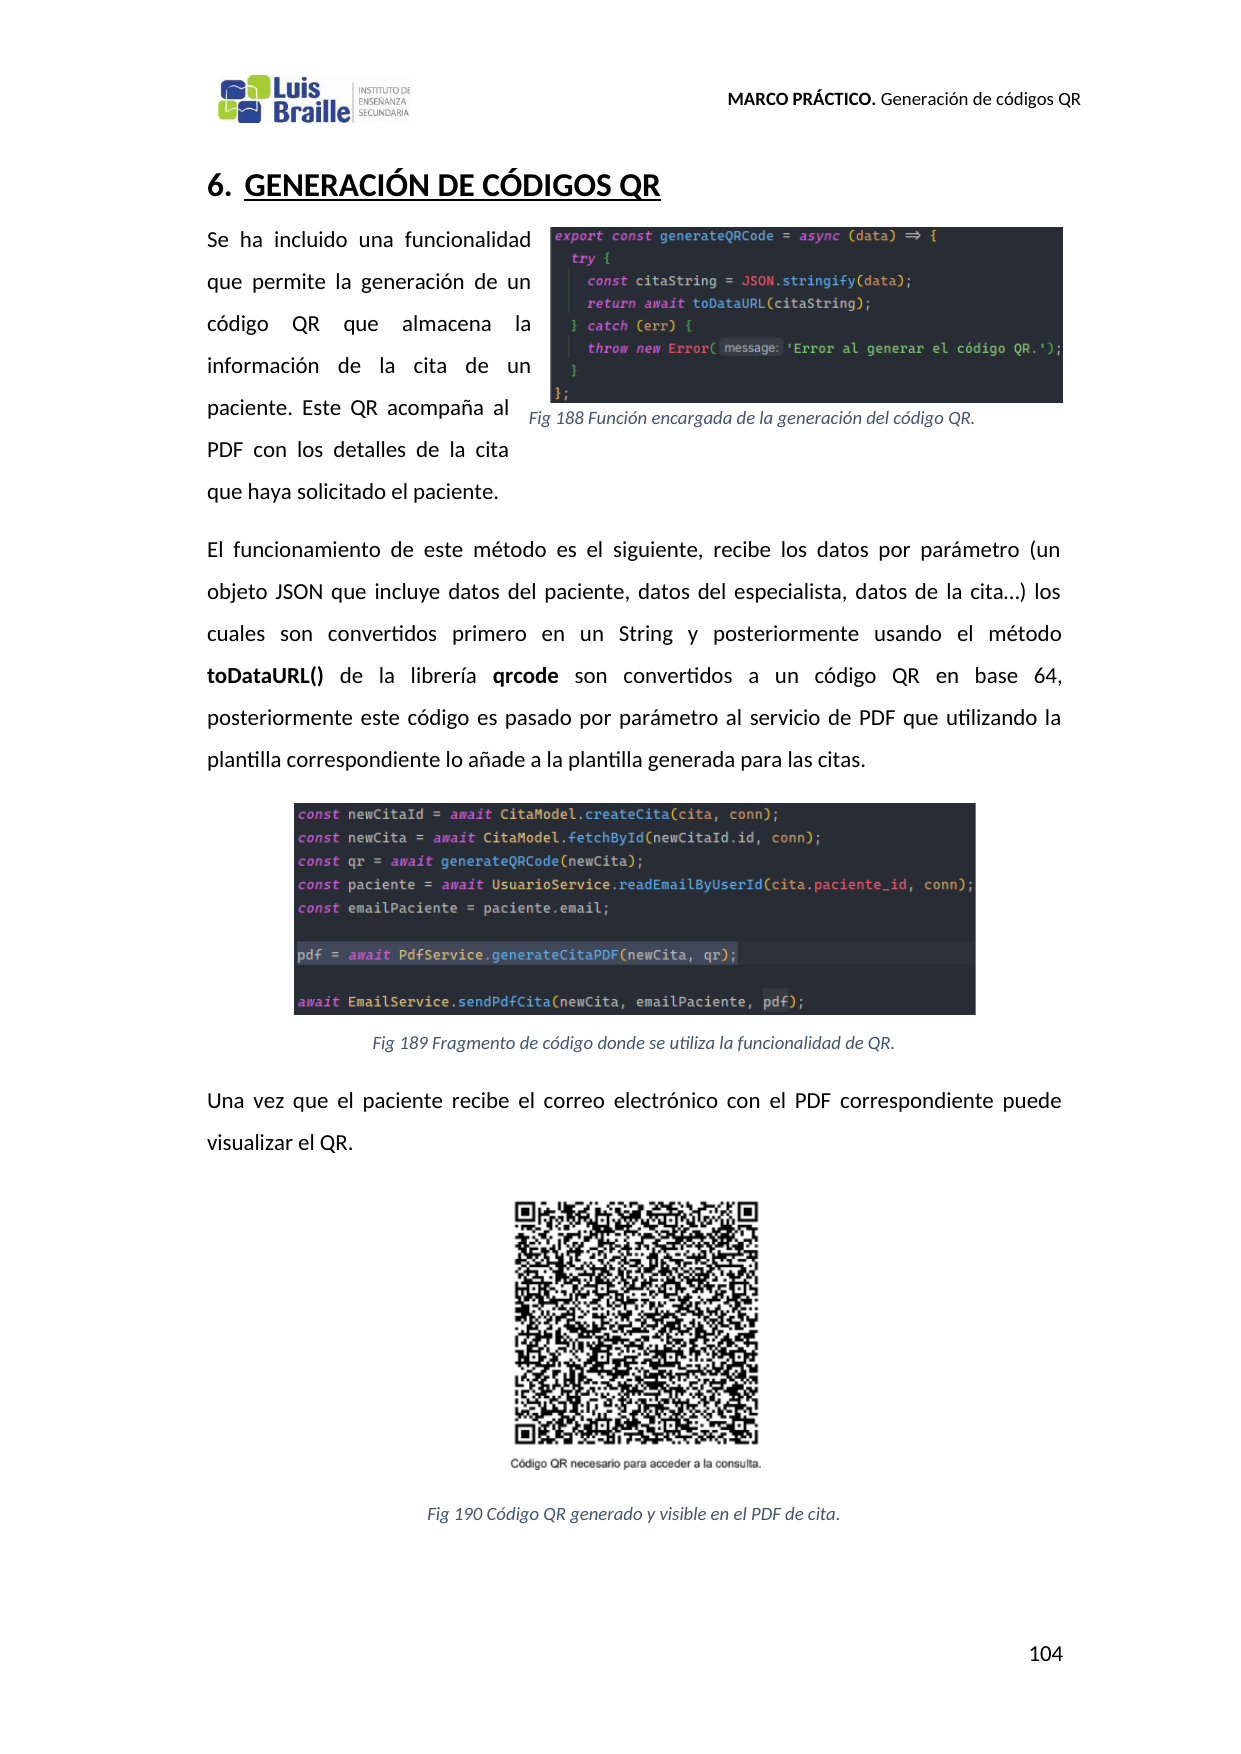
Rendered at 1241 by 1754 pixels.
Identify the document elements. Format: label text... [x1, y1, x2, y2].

picture [294, 803, 976, 1015]
subtitle GENERACIÓN DE CÓDIGOS QR [207, 164, 1063, 204]
picture [498, 1187, 772, 1486]
text Fig 189 Fragmento de código donde se utiliza la funcionalidad de QR. [207, 1031, 1063, 1054]
picture [550, 227, 1063, 403]
text Una vez que el paciente recibe el correo electrónico con el PDF correspondiente puede visualizar el QR. [207, 1086, 1063, 1156]
text Fig 190 Código QR generado y visible en el PDF de cita. [207, 1502, 1063, 1525]
text El funcionamiento de este método es el siguiente, recibe los datos por parámetro (un objeto JSON que incluye datos del paciente, datos del especialista, datos de la cita…) los cuales son convertidos primero en un String y posteriormente usando el método toDataURL() de la librería qrcode son convertidos a un código QR en base 64, posteriormente este código es pasado por parámetro al servicio de PDF que utilizando la plantilla correspondiente lo añade a la plantilla generada para las citas. [207, 535, 1063, 773]
